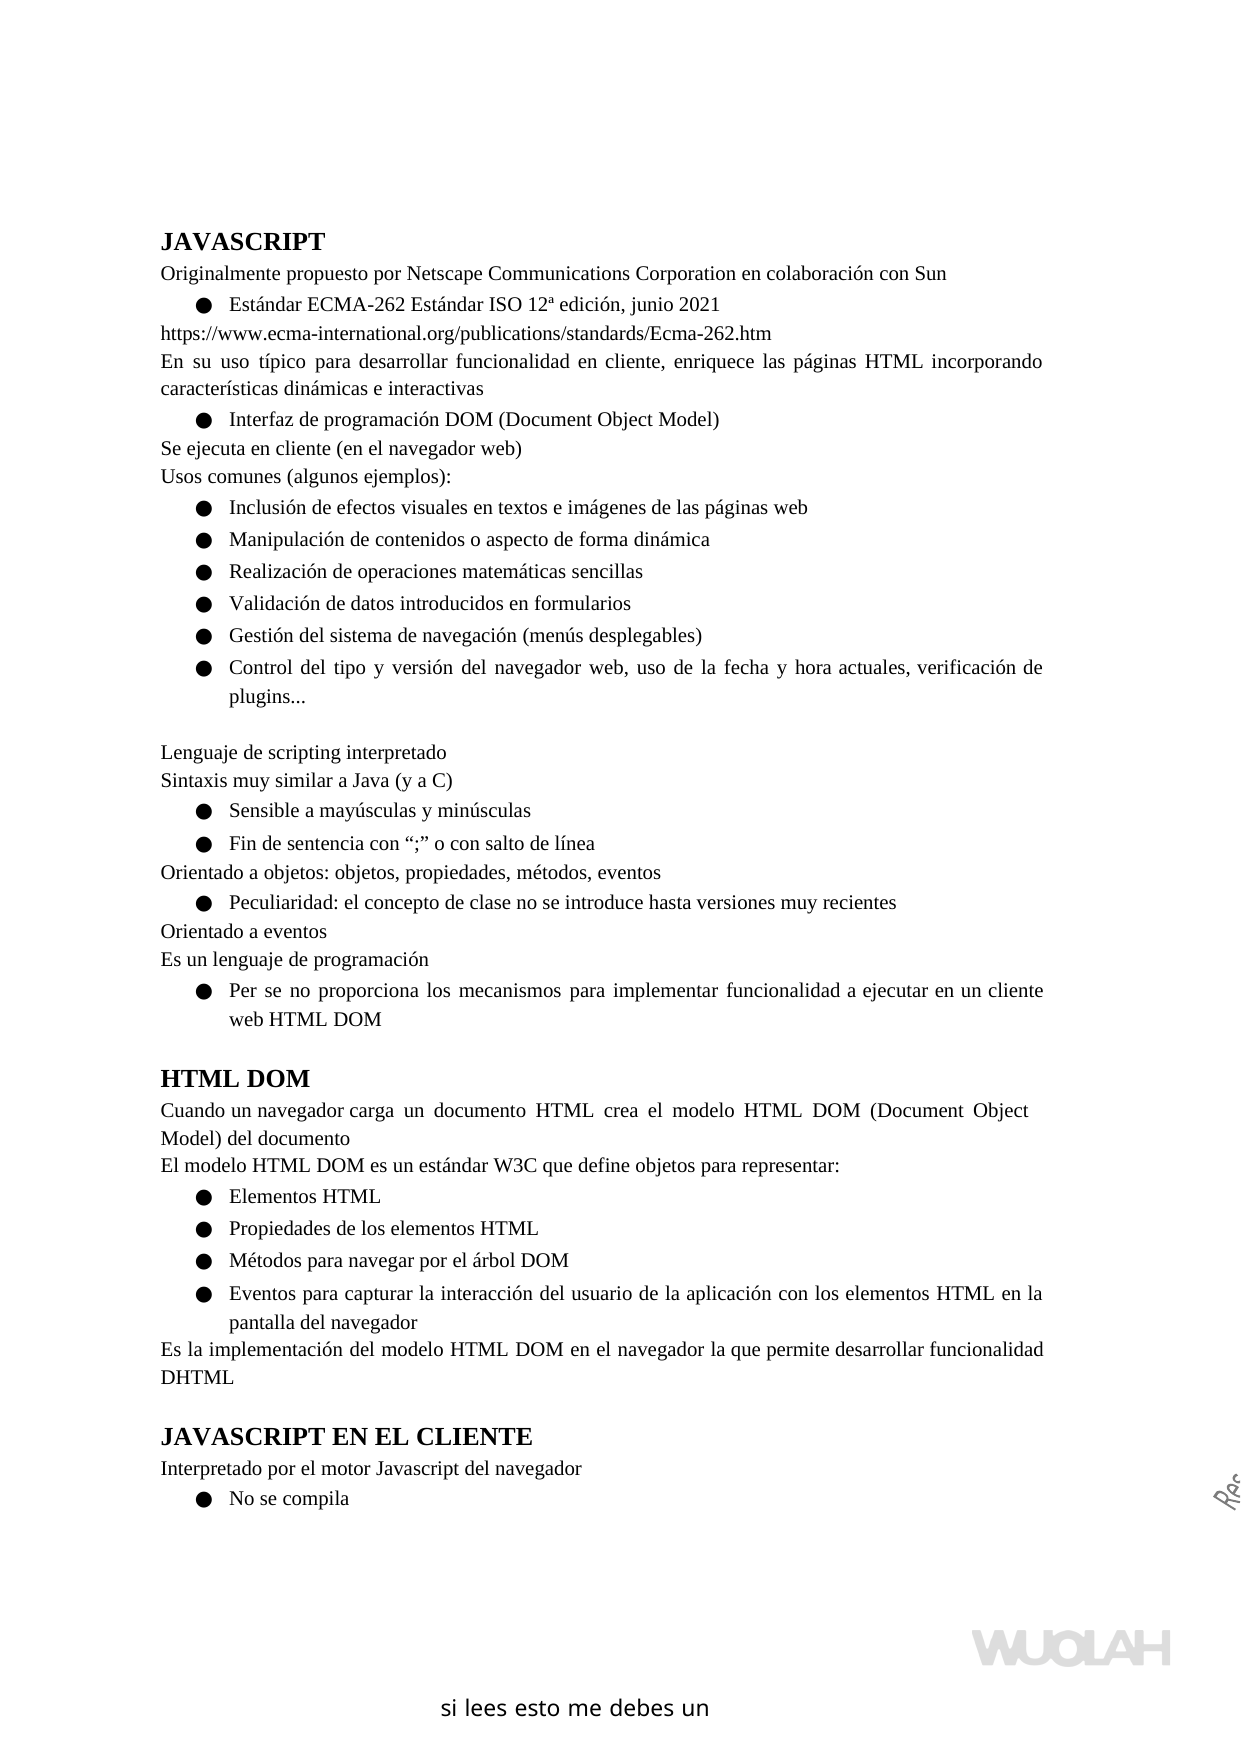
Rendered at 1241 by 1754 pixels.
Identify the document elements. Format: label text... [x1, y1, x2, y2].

list Inclusión de efectos visuales en textos e imágenes de las páginas web [194, 492, 1240, 520]
list Peculiaridad: el concepto de clase no se introduce hasta versiones muy recientes Orientado a eventos [160, 887, 900, 943]
picture [972, 1630, 1171, 1667]
text Interpretado por el motor Javascript del navegador [160, 1456, 1240, 1480]
list Elementos HTML [194, 1181, 1240, 1209]
list Métodos para navegar por el árbol DOM [194, 1245, 1240, 1274]
list Sensible a mayúsculas y minúsculas [194, 796, 1240, 824]
list Realización de operaciones matemáticas sencillas [194, 556, 1240, 584]
subtitle JAVASCRIPT [160, 226, 1240, 256]
list Validación de datos introducidos en formularios [194, 588, 1240, 617]
list Per se no proporciona los mecanismos para implementar funcionalidad a ejecutar en un cliente web HTML DOM [194, 975, 1050, 1031]
text Es un lenguaje de programación [160, 947, 1240, 971]
list Fin de sentencia con “;” o con salto de línea Orientado a objetos: objetos, propiedades, métodos, eventos [160, 828, 663, 884]
list Gestión del sistema de navegación (menús desplegables) [194, 620, 1240, 649]
text El modelo HTML DOM es un estándar W3C que define objetos para representar: [160, 1153, 1240, 1177]
list Manipulación de contenidos o aspecto de forma dinámica [194, 524, 1240, 552]
list Propiedades de los elementos HTML [194, 1213, 1240, 1242]
text En su uso típico para desarrollar funcionalidad en cliente, enriquece las páginas HTML incorporando características dinámicas e interactivas [160, 349, 1096, 400]
list Estándar ECMA-262 Estándar ISO 12ª edición, junio 2021 https://www.ecma-international.org/publications/standards/Ecma-262.htm [160, 289, 779, 345]
text Usos comunes (algunos ejemplos): [160, 464, 1240, 488]
text Lenguaje de scripting interpretado Sintaxis muy similar a Java (y a C) [160, 740, 511, 792]
list No se compila [194, 1483, 1240, 1512]
list Control del tipo y versión del navegador web, uso de la fecha y hora actuales, verificación de plugins... [194, 652, 1049, 708]
list Interfaz de programación DOM (Document Object Model) Se ejecuta en cliente (en el navegador web) [160, 404, 721, 460]
list Eventos para capturar la interacción del usuario de la aplicación con los elementos HTML en la pantalla del navegador [194, 1278, 1050, 1334]
subtitle JAVASCRIPT EN EL CLIENTE [160, 1421, 1240, 1451]
subtitle HTML DOM [160, 1063, 1240, 1093]
text Es la implementación del modelo HTML DOM en el navegador la que permite desarrollar funcionalidad DHTML [160, 1337, 1096, 1389]
text Cuando un navegador carga un documento HTML crea el modelo HTML DOM (Document Object Model) del documento [160, 1098, 1051, 1149]
text Originalmente propuesto por Netscape Communications Corporation en colaboración con Sun [160, 261, 1240, 285]
